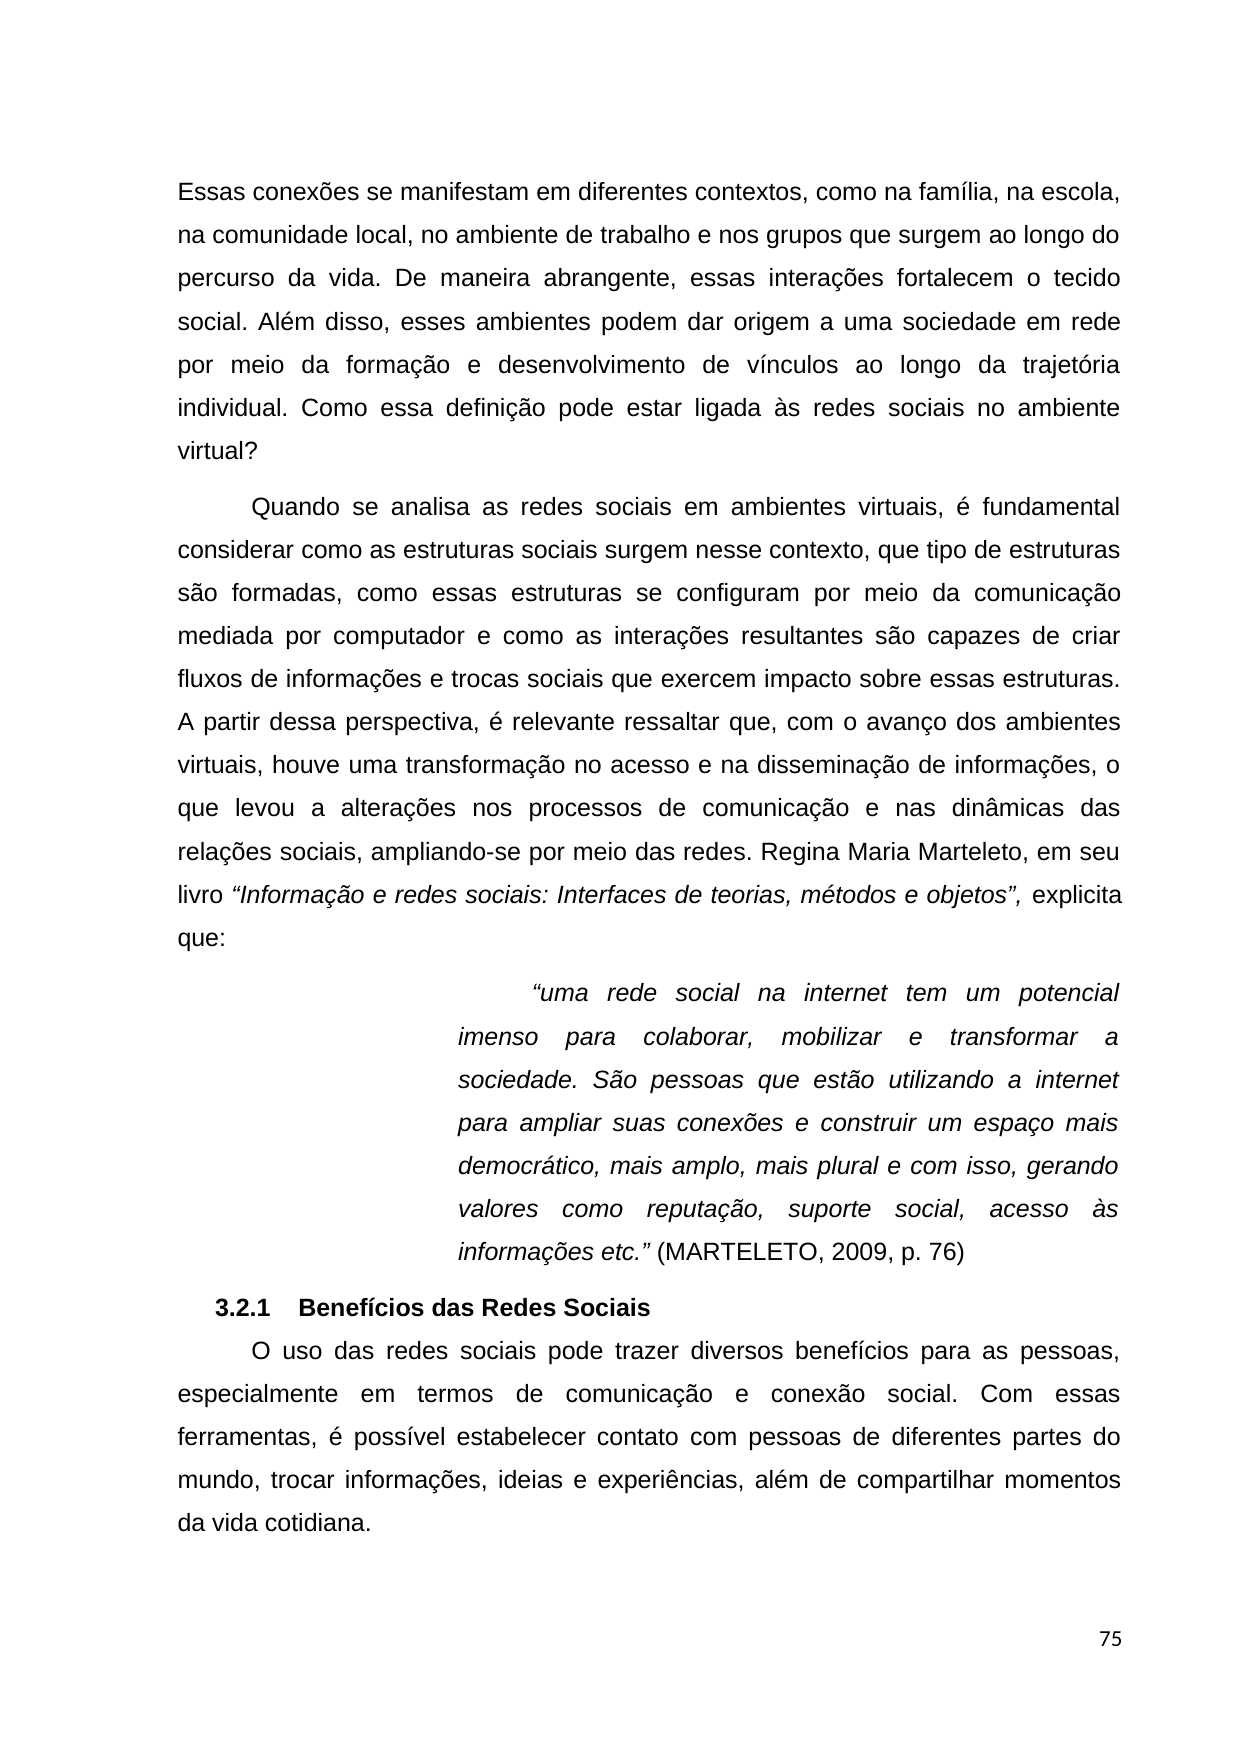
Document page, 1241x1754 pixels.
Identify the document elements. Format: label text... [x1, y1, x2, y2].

text O uso das redes sociais pode trazer diversos benefícios para as pessoas, especialmente em termos de comunicação e conexão social. Com essas ferramentas, é possível estabelecer contato com pessoas de diferentes partes do mundo, trocar informações, ideias e experiências, além de compartilhar momentos da vida cotidiana. [177, 1336, 1122, 1537]
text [177, 177, 1122, 465]
text Benefícios das Redes Sociais [215, 1293, 1122, 1322]
text Quando se analisa as redes sociais em ambientes virtuais, é fundamental considerar como as estruturas sociais surgem nesse contexto, que tipo de estruturas são formadas, como essas estruturas se configuram por meio da comunicação mediada por computador e como as interações resultantes são capazes de criar fluxos de informações e trocas sociais que exercem impacto sobre essas estruturas. A partir dessa perspectiva, é relevante ressaltar que, com o avanço dos ambientes virtuais, houve uma transformação no acesso e na disseminação de informações, o que levou a alterações nos processos de comunicação e nas dinâmicas das relações sociais, ampliando-se por meio das redes. Regina Maria Marteleto, em seu livro “Informação e redes sociais: Interfaces de teorias, métodos e objetos”, explicita que: [177, 492, 1122, 952]
text “uma rede social na internet tem um potencial imenso para colaborar, mobilizar e transformar a sociedade. São pessoas que estão utilizando a internet para ampliar suas conexões e construir um espaço mais democrático, mais amplo, mais plural e com isso, gerando valores como reputação, suporte social, acesso às informações etc.” (MARTELETO, 2009, p. 76) [458, 978, 1122, 1266]
